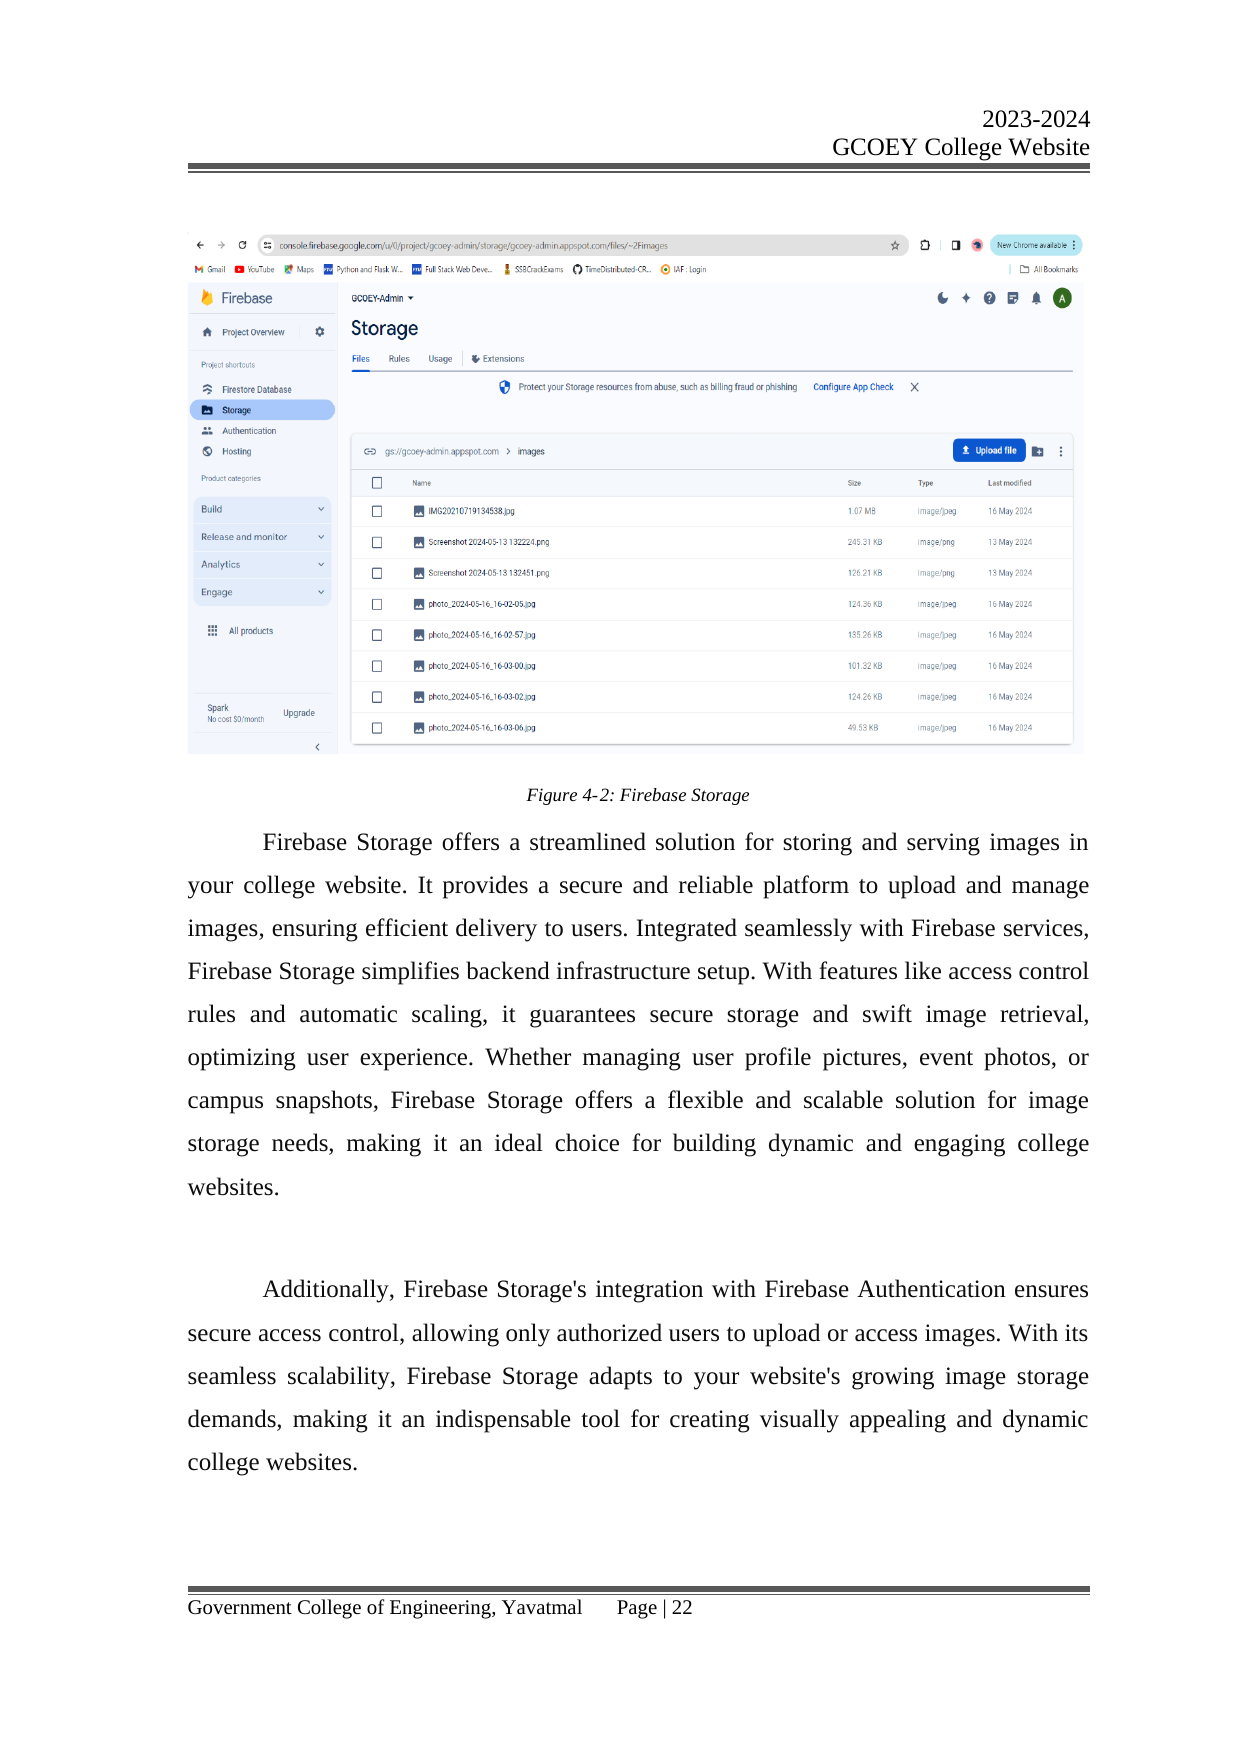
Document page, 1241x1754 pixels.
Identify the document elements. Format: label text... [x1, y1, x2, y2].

text Firebase Storage offers a streamlined solution for storing and serving images in your college website. It provides a secure and reliable platform to upload and manage images, ensuring efficient delivery to users. Integrated seamlessly with Firebase services, Firebase Storage simplifies backend infrastructure setup. With features like access control rules and automatic scaling, it guarantees secure storage and swift image retrieval, optimizing user experience. Whether managing user profile pictures, event photos, or campus snapshots, Firebase Storage offers a flexible and scalable solution for image storage needs, making it an ideal choice for building dynamic and engaging college websites. [187, 897, 1090, 1021]
text Additionally, Firebase Storage's integration with Firebase Authentication ensures secure access control, allowing only authorized users to upload or access images. With its seamless scalability, Firebase Storage adapts to your website's growing image storage demands, making it an indispensable tool for creating visually appealing and dynamic college websites. [187, 1231, 1090, 1476]
text Figure 4-2: Firebase Storage [187, 784, 1090, 806]
text Firebase Storage offers a streamlined solution for storing and serving images in your college website. It provides a secure and reliable platform to upload and manage images, ensuring efficient delivery to users. Integrated seamlessly with Firebase services, Firebase Storage simplifies backend infrastructure setup. With features like access control rules and automatic scaling, it guarantees secure storage and swift image retrieval, optimizing user experience. Whether managing user profile pictures, event photos, or campus snapshots, Firebase Storage offers a flexible and scalable solution for image storage needs, making it an ideal choice for building dynamic and engaging college websites. [187, 827, 1090, 896]
picture [187, 232, 1084, 754]
text Firebase Storage offers a streamlined solution for storing and serving images in your college website. It provides a secure and reliable platform to upload and manage images, ensuring efficient delivery to users. Integrated seamlessly with Firebase services, Firebase Storage simplifies backend infrastructure setup. With features like access control rules and automatic scaling, it guarantees secure storage and swift image retrieval, optimizing user experience. Whether managing user profile pictures, event photos, or campus snapshots, Firebase Storage offers a flexible and scalable solution for image storage needs, making it an ideal choice for building dynamic and engaging college websites. [187, 1022, 1090, 1200]
